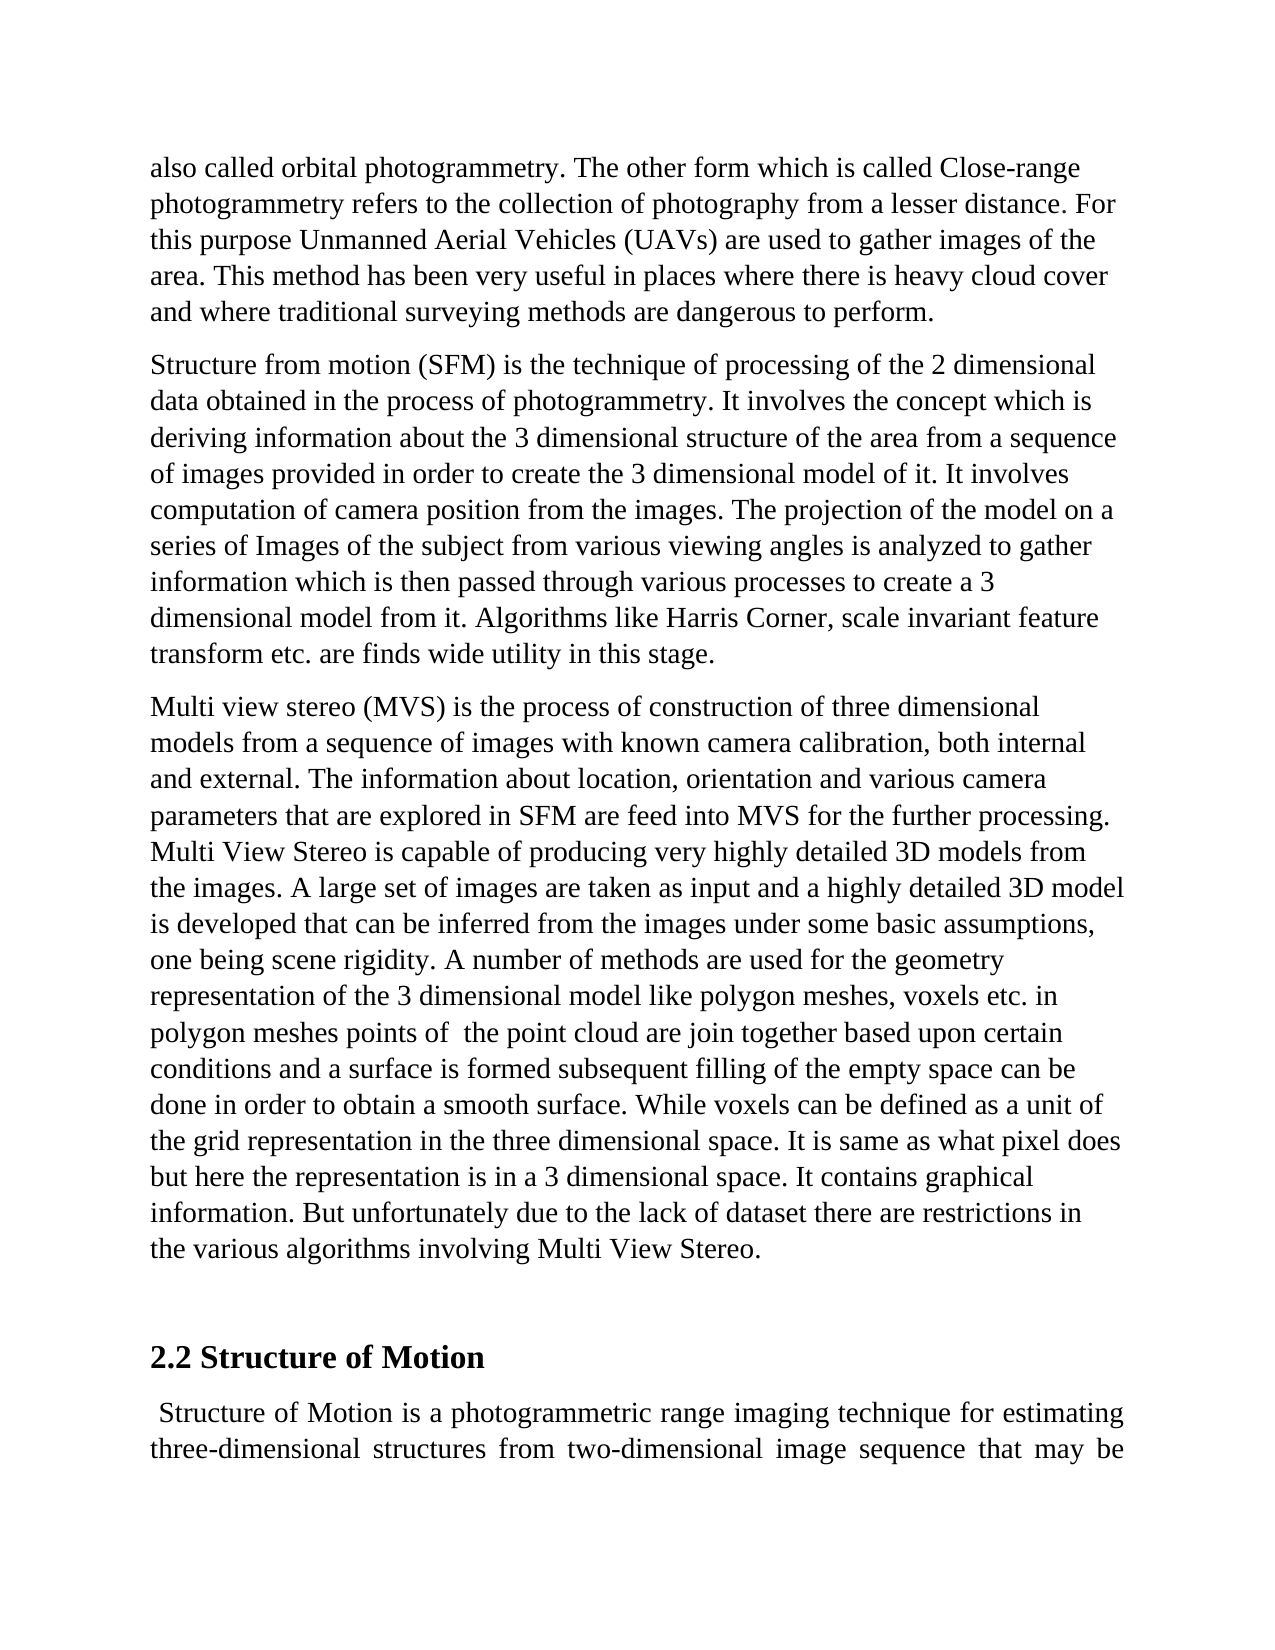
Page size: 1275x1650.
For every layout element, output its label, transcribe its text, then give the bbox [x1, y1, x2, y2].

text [150, 150, 1125, 328]
text Structure from motion (SFM) is the technique of processing of the 2 dimensional data obtained in the process of photogrammetry. It involves the concept which is deriving information about the 3 dimensional structure of the area from a sequence of images provided in order to create the 3 dimensional model of it. It involves computation of camera position from the images. The projection of the model on a series of Images of the subject from various viewing angles is analyzed to gather information which is then passed through various processes to create a 3 dimensional model from it. Algorithms like Harris Corner, scale invariant feature transform etc. are finds wide utility in this stage. [150, 347, 1125, 670]
text Multi view stereo (MVS) is the process of construction of three dimensional models from a sequence of images with known camera calibration, both internal and external. The information about location, orientation and various camera parameters that are explored in SFM are feed into MVS for the further processing. Multi View Stereo is capable of producing very highly detailed 3D models from the images. A large set of images are taken as input and a highly detailed 3D model is developed that can be inferred from the images under some basic assumptions, one being scene rigidity. A number of methods are used for the geometry representation of the 3 dimensional model like polygon meshes, voxels etc. in polygon meshes points of the point cloud are join together based upon certain conditions and a surface is formed subsequent filling of the empty space can be done in order to obtain a smooth surface. While voxels can be defined as a unit of the grid representation in the three dimensional space. It is same as what pixel does but here the representation is in a 3 dimensional space. It contains graphical information. But unfortunately due to the lack of dataset there are restrictions in the various algorithms involving Multi View Stereo. [150, 689, 1125, 1265]
text 2.2 Structure of Motion [150, 1337, 1125, 1376]
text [150, 1395, 1125, 1465]
